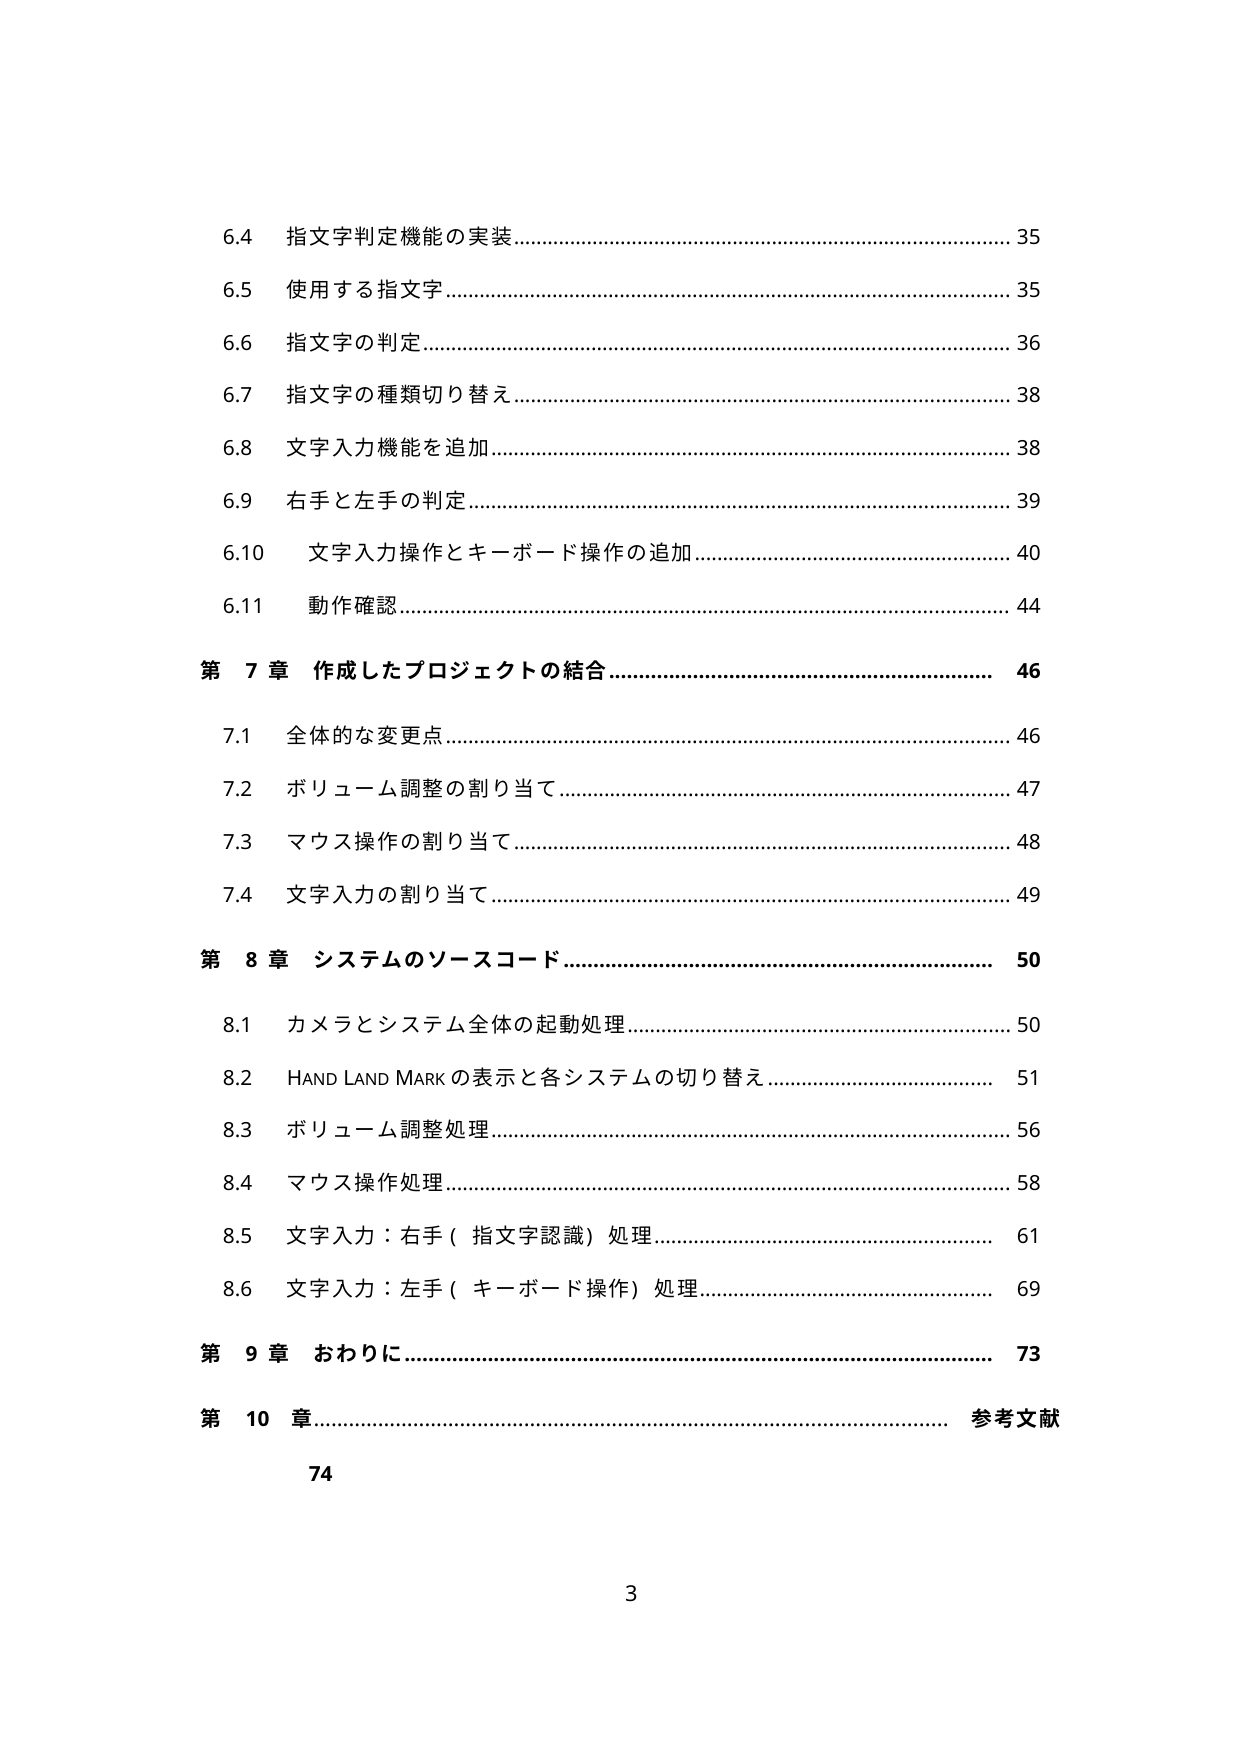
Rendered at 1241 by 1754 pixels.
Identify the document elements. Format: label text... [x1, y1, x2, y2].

text 第 7 章 作成したプロジェクトの結合 46 [177, 651, 1063, 688]
text 8.6 文字入力：左手(キーボード操作)処理 69 [199, 1268, 1063, 1306]
text 6.8 文字入力機能を追加 38 [199, 428, 1063, 465]
text 8.5 文字入力：右手(指文字認識)処理 61 [199, 1216, 1063, 1253]
text 8.3 ボリューム調整処理 56 [199, 1110, 1063, 1148]
text 6.6 指文字の判定 36 [199, 322, 1063, 360]
text 第 9 章 おわりに 73 [177, 1333, 1063, 1371]
text 8.2 Hand Land Markの表示と各システムの切り替え 51 [199, 1057, 1063, 1095]
text 6.7 指文字の種類切り替え 38 [199, 375, 1063, 412]
text 第 8 章 システムのソースコード 50 [177, 939, 1063, 977]
text 7.2 ボリューム調整の割り当て 47 [199, 769, 1063, 806]
text 8.4 マウス操作処理 58 [199, 1163, 1063, 1200]
text 7.4 文字入力の割り当て 49 [199, 874, 1063, 912]
text 6.10 文字入力操作とキーボード操作の追加 40 [199, 533, 1063, 571]
text 7.1 全体的な変更点 46 [199, 716, 1063, 754]
text 6.4 指文字判定機能の実装 35 [199, 217, 1063, 254]
text 第 10 章 参考文献 74 [177, 1399, 1063, 1492]
text 6.9 右手と左手の判定 39 [199, 480, 1063, 518]
text 8.1 カメラとシステム全体の起動処理 50 [199, 1005, 1063, 1042]
text 6.11 動作確認 44 [199, 586, 1063, 623]
text 7.3 マウス操作の割り当て 48 [199, 822, 1063, 859]
text 6.5 使用する指文字 35 [199, 269, 1063, 307]
